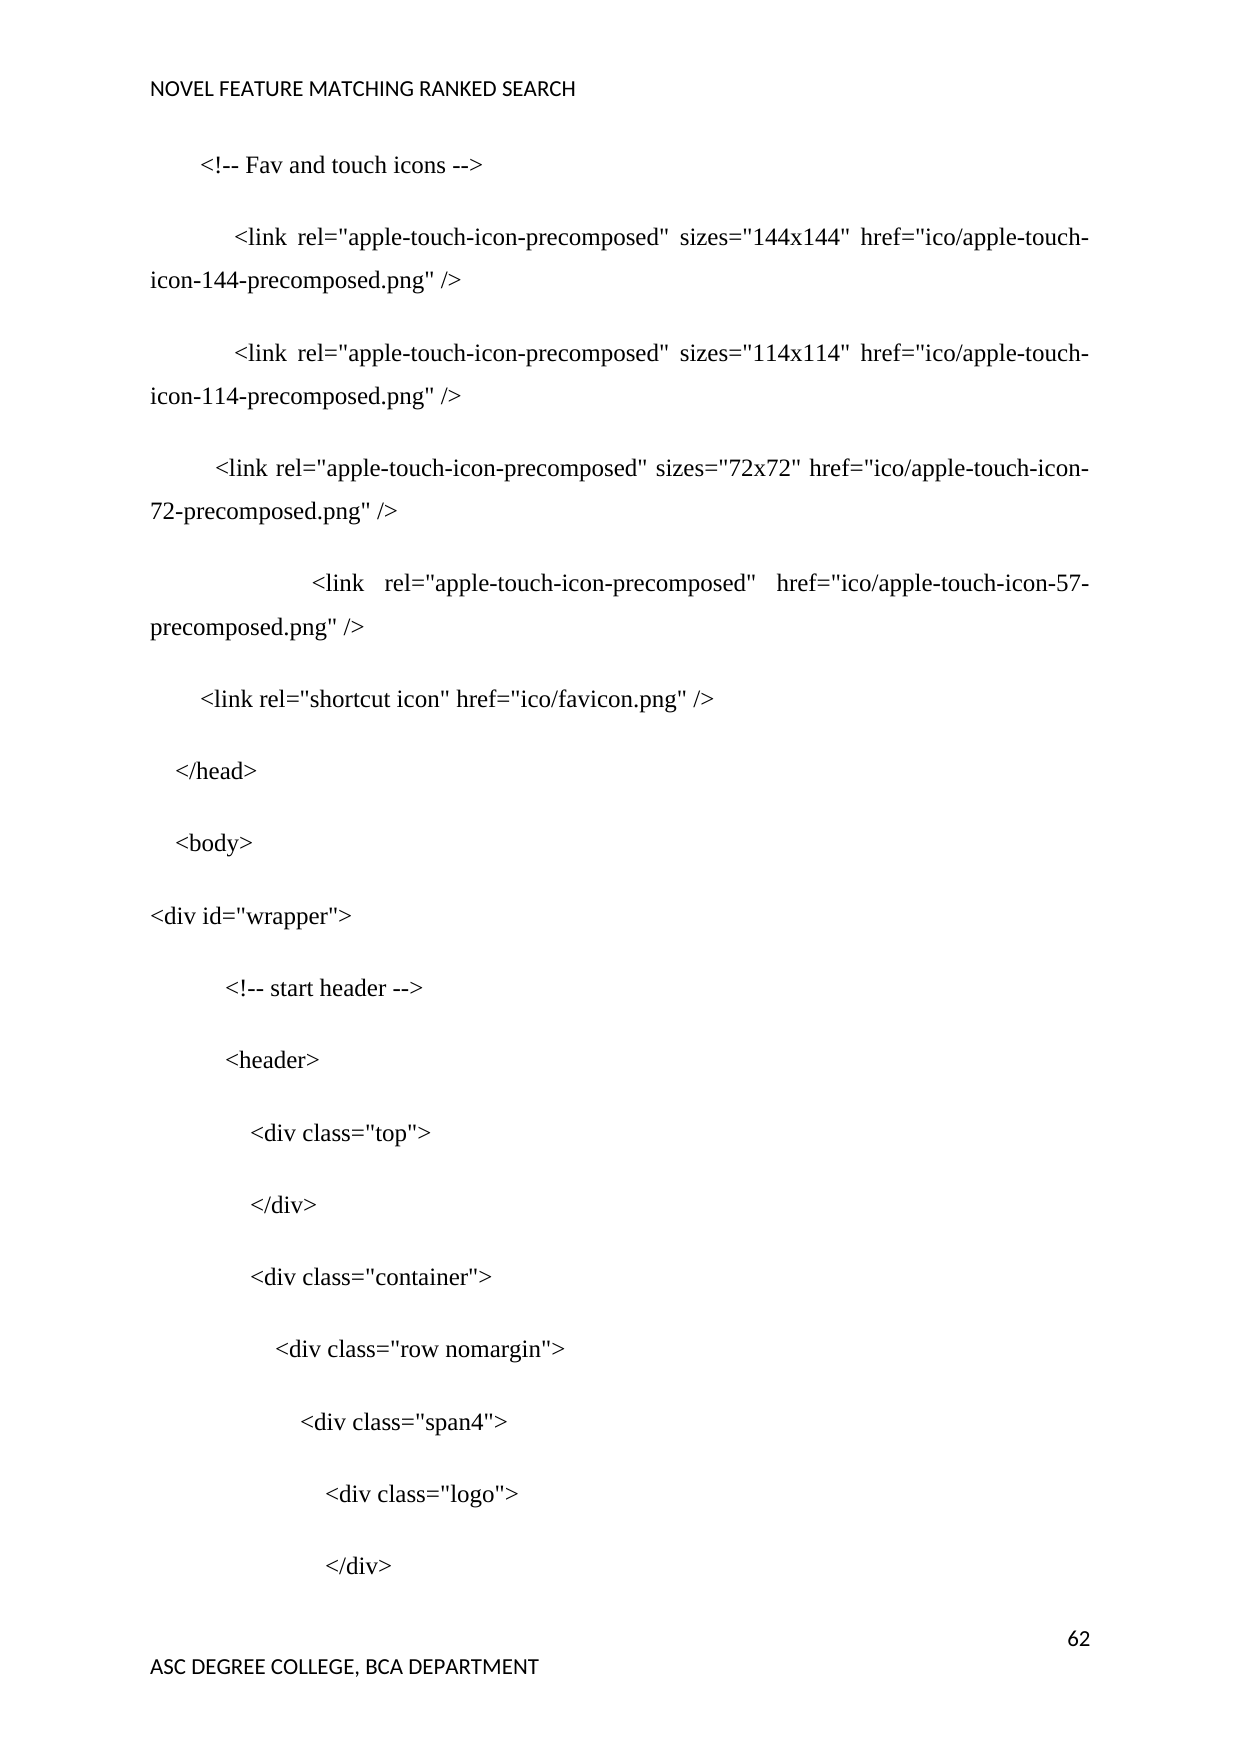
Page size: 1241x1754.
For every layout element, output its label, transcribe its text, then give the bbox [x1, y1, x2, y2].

subtitle <link rel="apple-touch-icon-precomposed" sizes="72x72" href="ico/apple-touch-icon-72-precomposed.png" /> [150, 453, 1090, 525]
subtitle <div class="logo"> [150, 1479, 1090, 1508]
subtitle <div class="span4"> [150, 1407, 1090, 1436]
subtitle </head> [150, 756, 1090, 785]
subtitle <link rel="apple-touch-icon-precomposed" sizes="114x114" href="ico/apple-touch-icon-114-precomposed.png" /> [150, 338, 1090, 409]
subtitle <!-- Fav and touch icons --> [150, 150, 1090, 179]
subtitle <link rel="apple-touch-icon-precomposed" sizes="144x144" href="ico/apple-touch-icon-144-precomposed.png" /> [150, 222, 1090, 294]
subtitle <!-- start header --> [150, 973, 1090, 1002]
subtitle <link rel="shortcut icon" href="ico/favicon.png" /> [150, 684, 1090, 713]
subtitle <header> [150, 1045, 1090, 1074]
subtitle </div> [150, 1190, 1090, 1219]
subtitle <div id="wrapper"> [150, 901, 1090, 929]
subtitle <div class="row nomargin"> [150, 1334, 1090, 1363]
subtitle <link rel="apple-touch-icon-precomposed" href="ico/apple-touch-icon-57-precomposed.png" /> [150, 568, 1090, 640]
subtitle </div> [150, 1551, 1090, 1580]
subtitle <body> [150, 828, 1090, 857]
subtitle <div class="container"> [150, 1262, 1090, 1291]
subtitle <div class="top"> [150, 1118, 1090, 1146]
